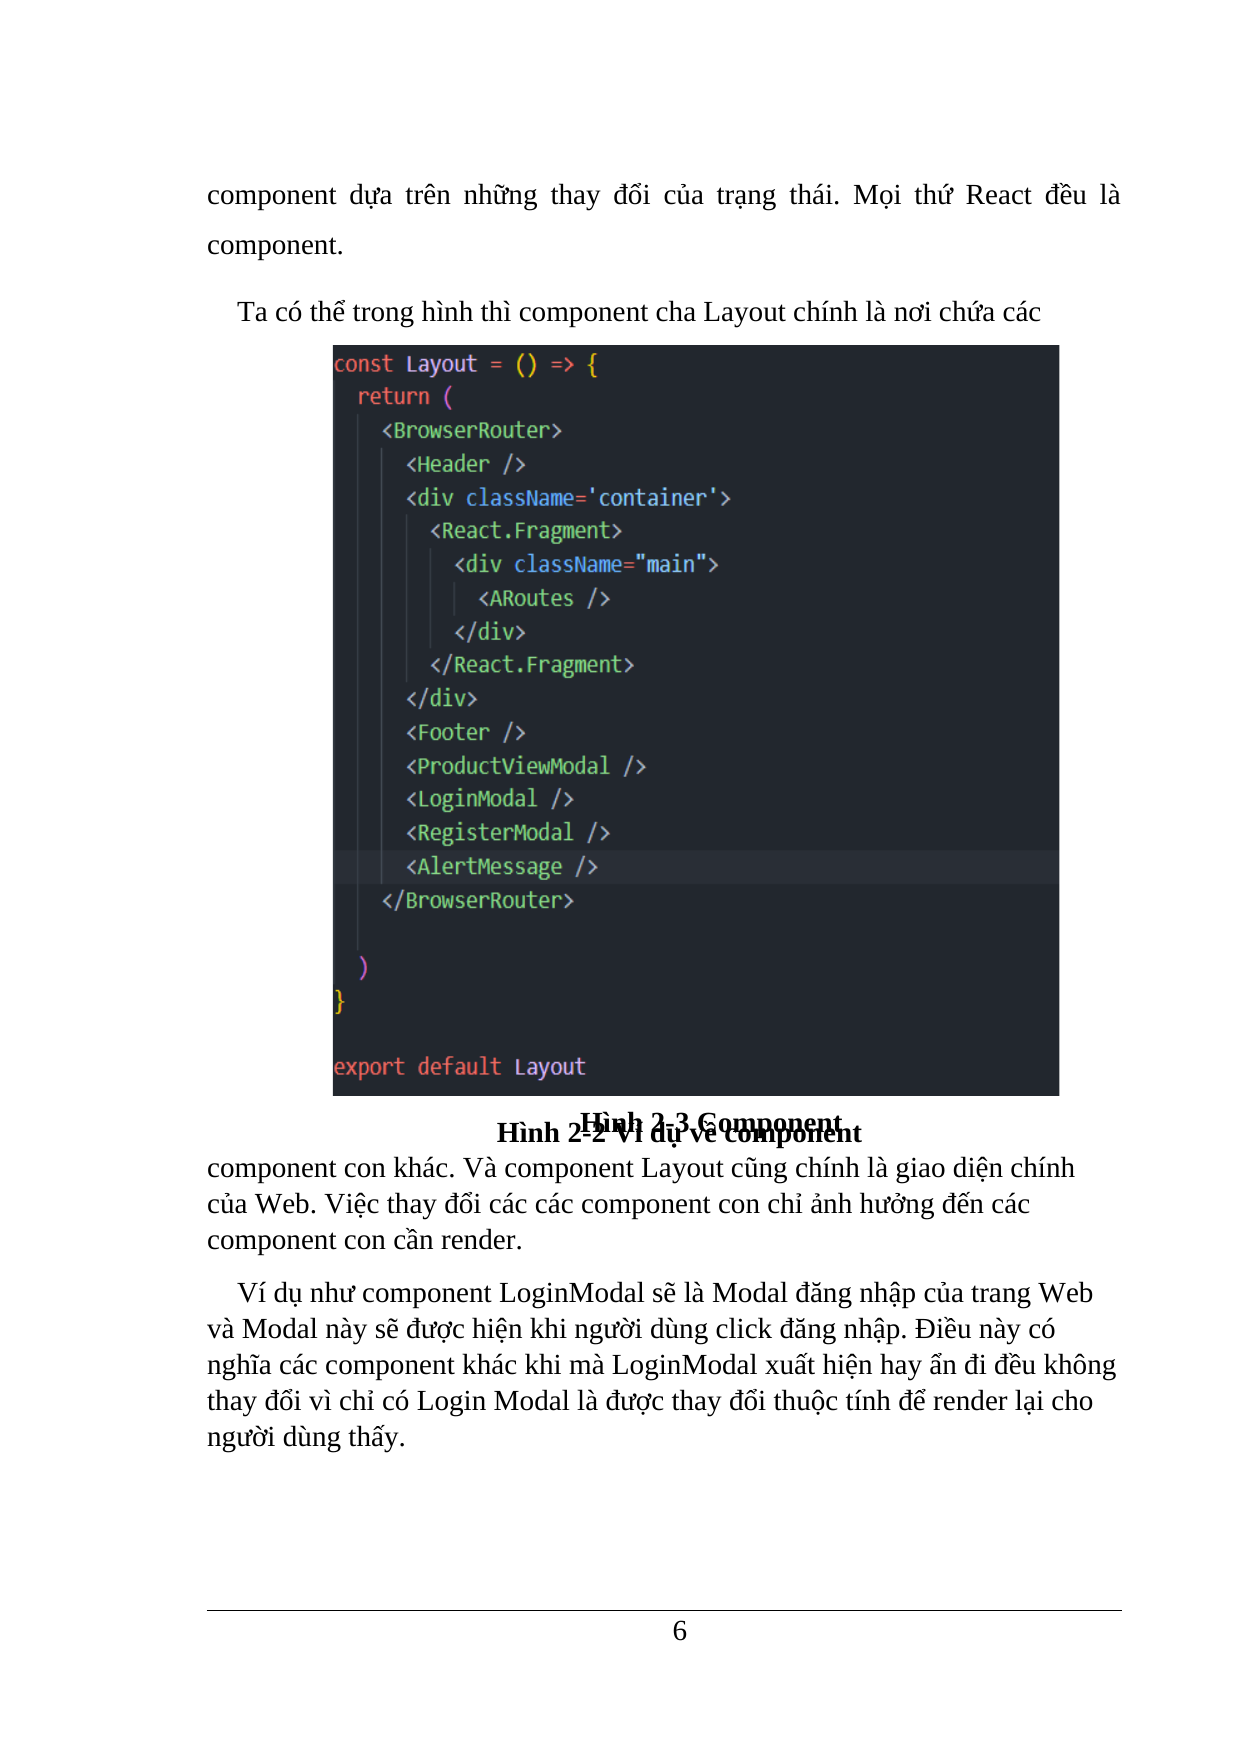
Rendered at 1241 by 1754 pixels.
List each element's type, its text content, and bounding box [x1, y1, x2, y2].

text Ví dụ như component LoginModal sẽ là Modal đăng nhập của trang Web và Modal này sẽ được hiện khi người dùng click đăng nhập. Điều này có nghĩa các component khác khi mà LoginModal xuất hiện hay ẩn đi đều không thay đổi vì chỉ có Login Modal là được thay đổi thuộc tính để render lại cho người dùng thấy. [207, 1275, 1122, 1453]
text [207, 211, 1122, 261]
picture [332, 345, 1060, 1096]
